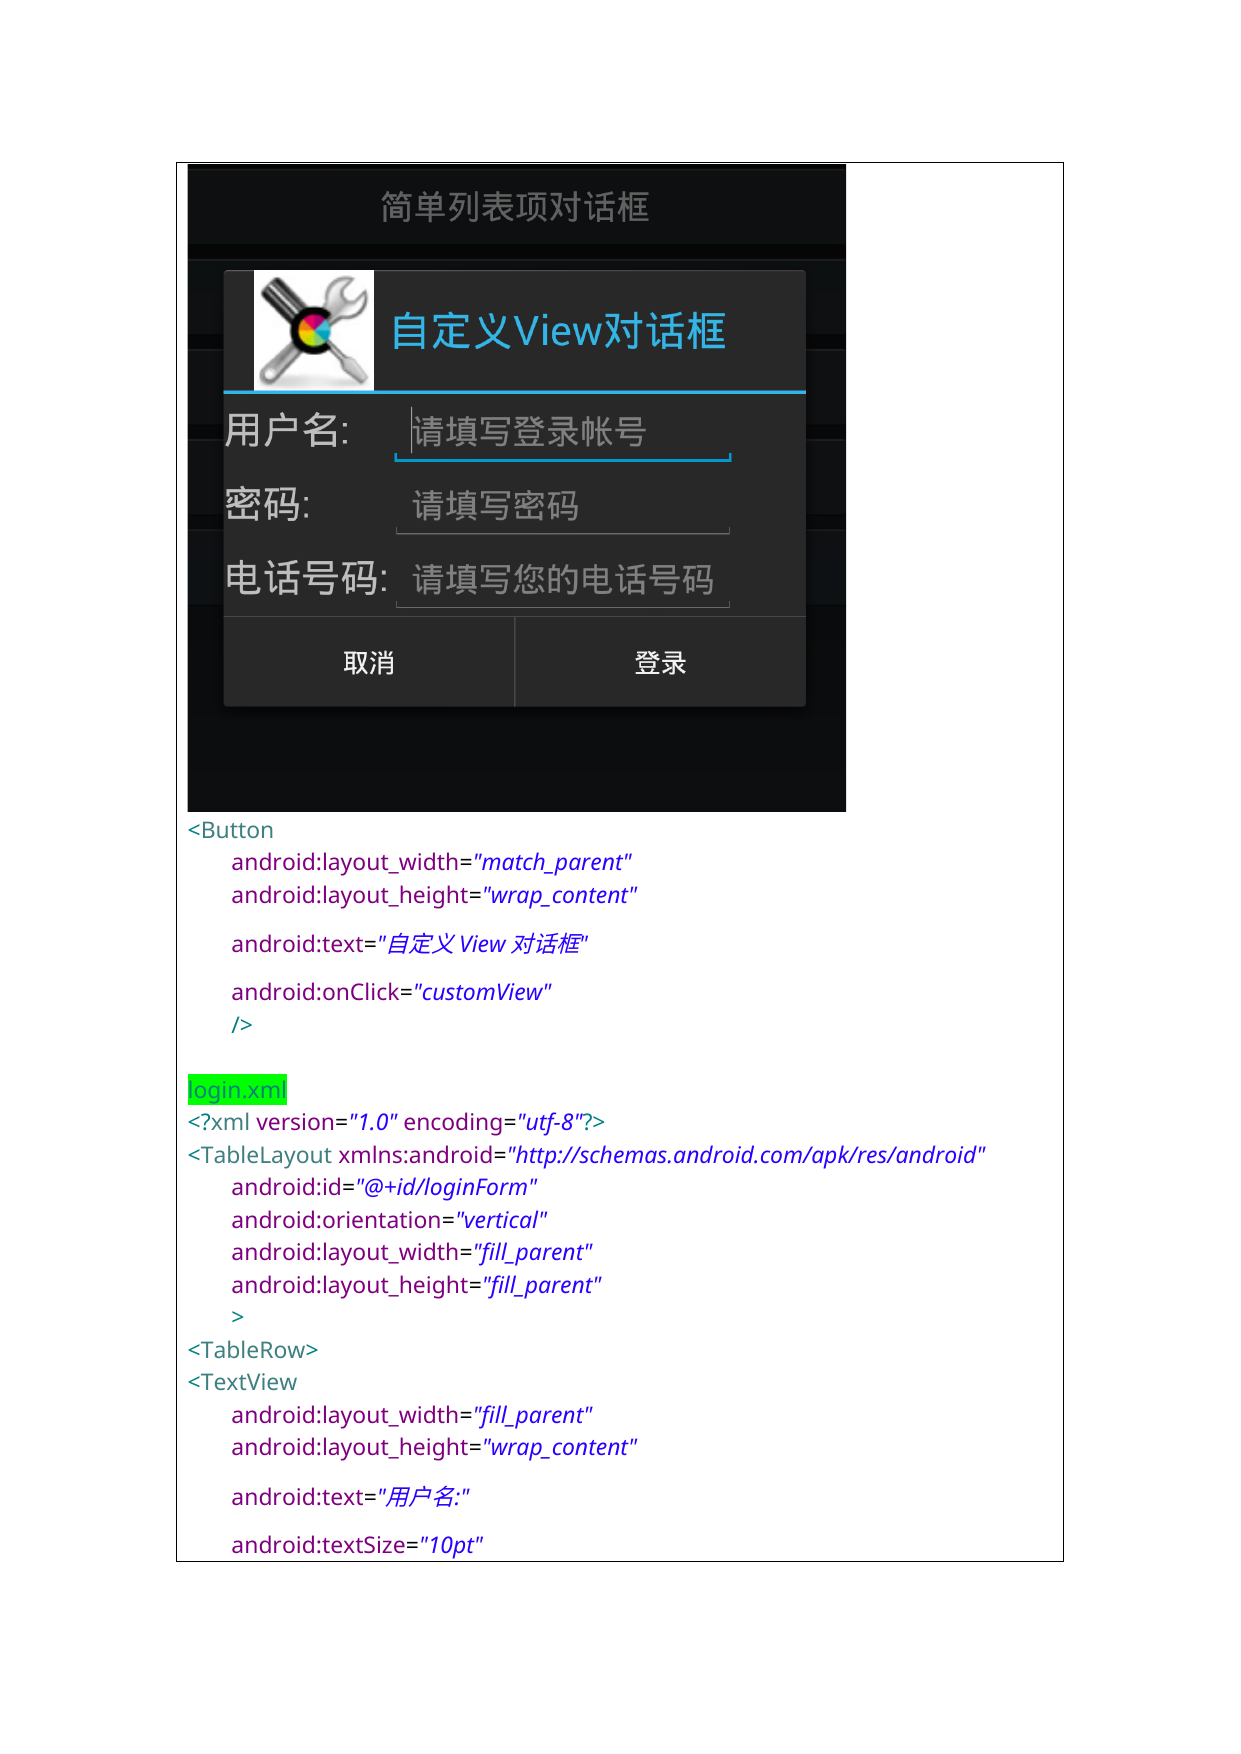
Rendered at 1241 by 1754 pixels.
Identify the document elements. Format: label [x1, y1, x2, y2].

table_cell [177, 163, 1063, 1561]
picture [187, 164, 847, 812]
